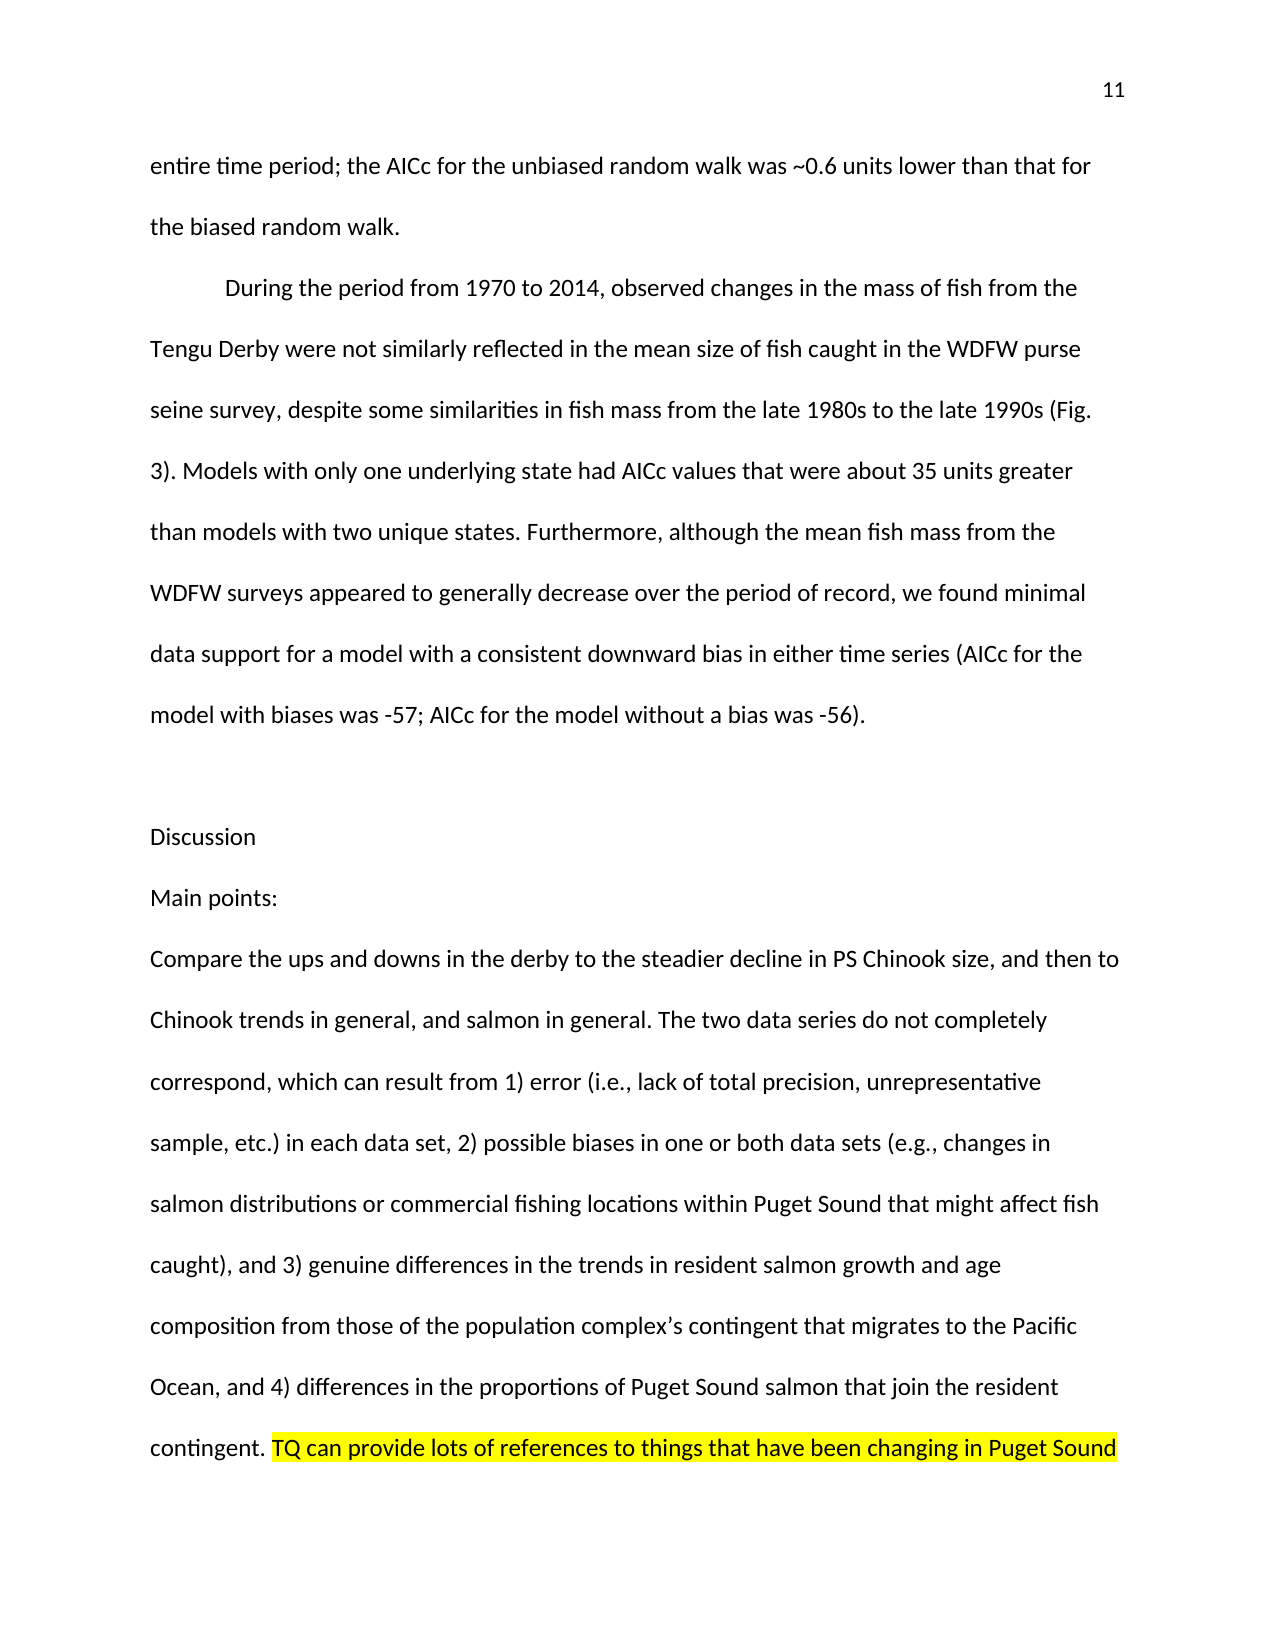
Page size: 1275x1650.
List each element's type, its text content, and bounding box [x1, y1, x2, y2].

text During the period from 1970 to 2014, observed changes in the mass of fish from the Tengu Derby were not similarly reflected in the mean size of fish caught in the WDFW purse seine survey, despite some similarities in fish mass from the late 1980s to the late 1990s (Fig. 3). Models with only one underlying state had AICc values that were about 35 units greater than models with two unique states. Furthermore, although the mean fish mass from the WDFW surveys appeared to generally decrease over the period of record, we found minimal data support for a model with a consistent downward bias in either time series (AICc for the model with biases was -57; AICc for the model without a bias was -56). [150, 272, 1125, 730]
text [150, 943, 1125, 1462]
text Discussion [150, 821, 1125, 852]
text Main points: [150, 882, 1125, 913]
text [150, 150, 1125, 242]
